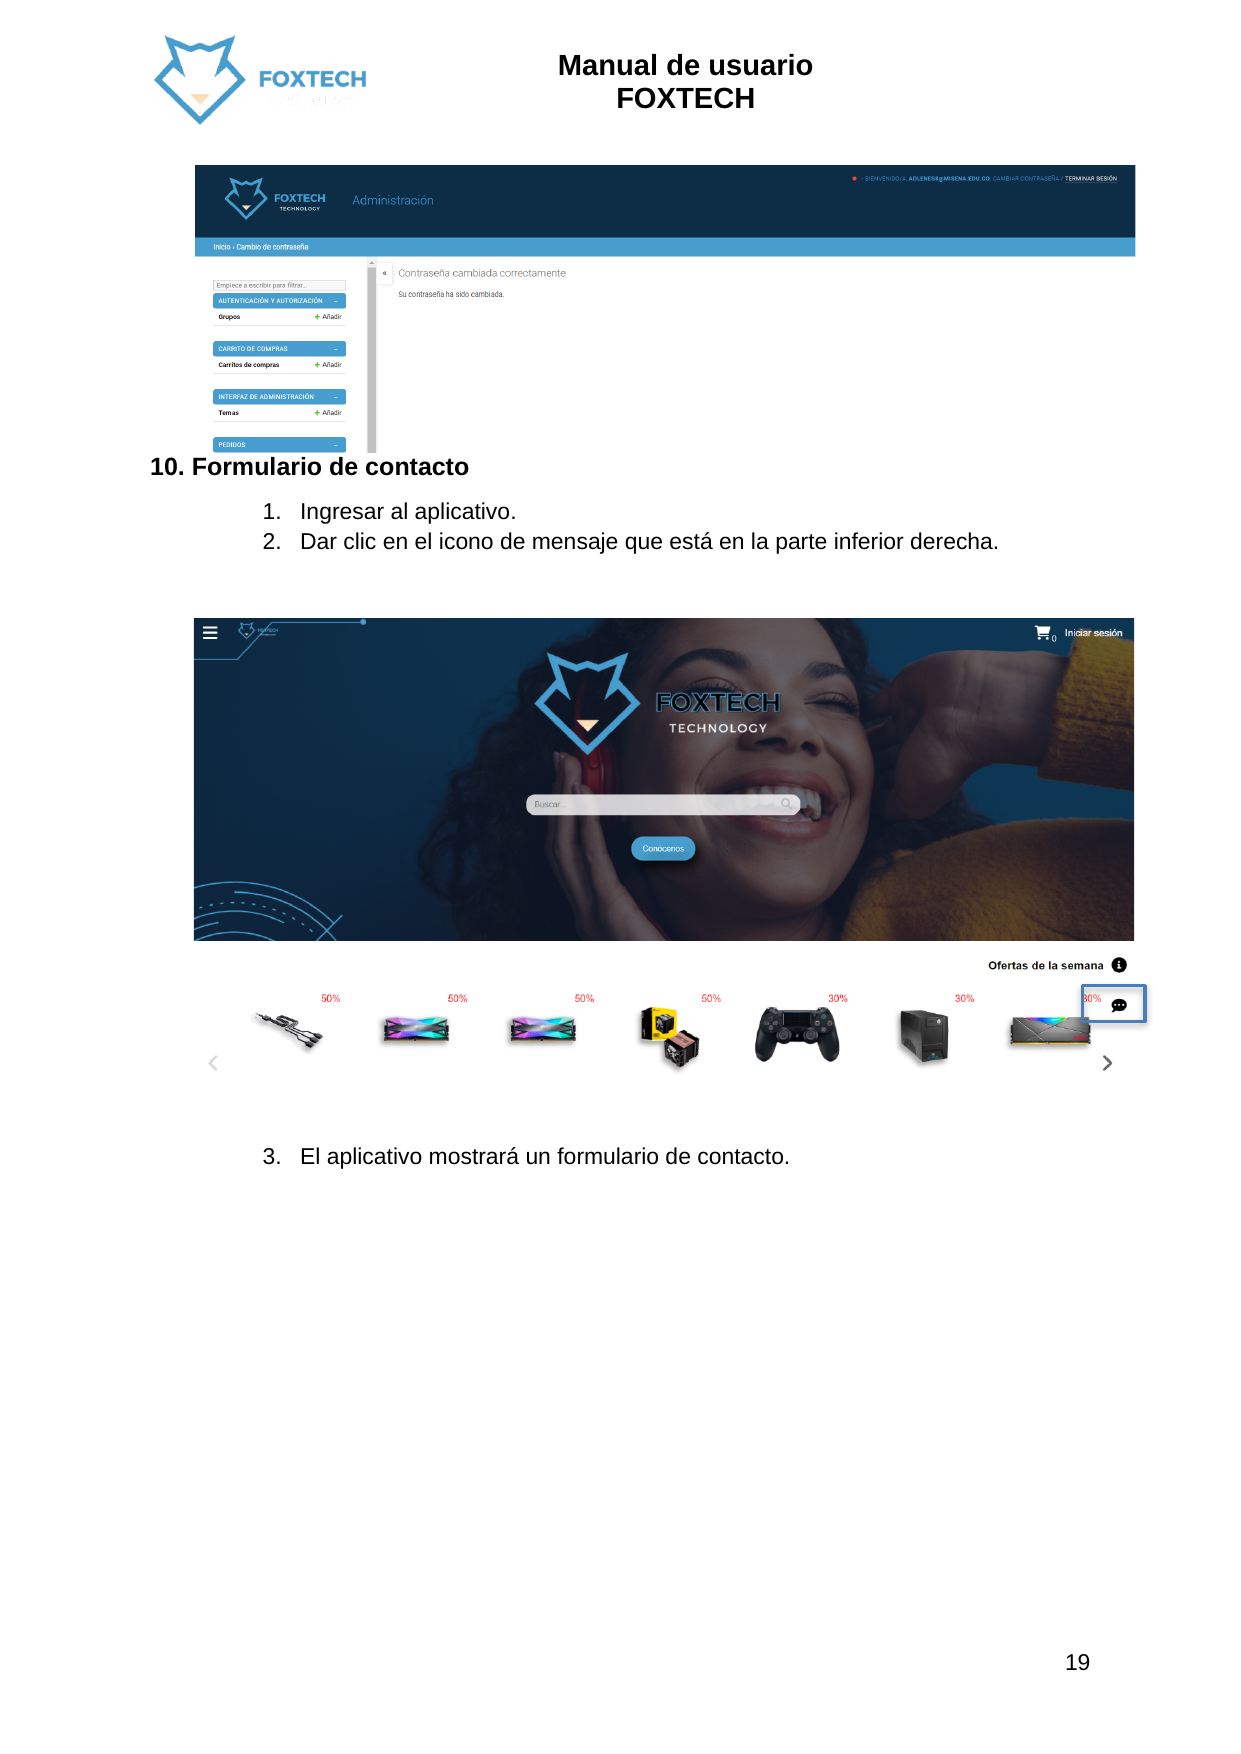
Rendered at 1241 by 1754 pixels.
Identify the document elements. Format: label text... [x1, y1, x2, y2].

picture [130, 31, 400, 140]
picture [193, 618, 1135, 1075]
list Ingresar al aplicativo. [262, 498, 1090, 524]
list El aplicativo mostrará un formulario de contacto. [262, 1143, 1090, 1169]
picture [1084, 987, 1135, 1020]
list Dar clic en el icono de mensaje que está en la parte inferior derecha. [262, 528, 1090, 554]
picture [195, 165, 1136, 453]
